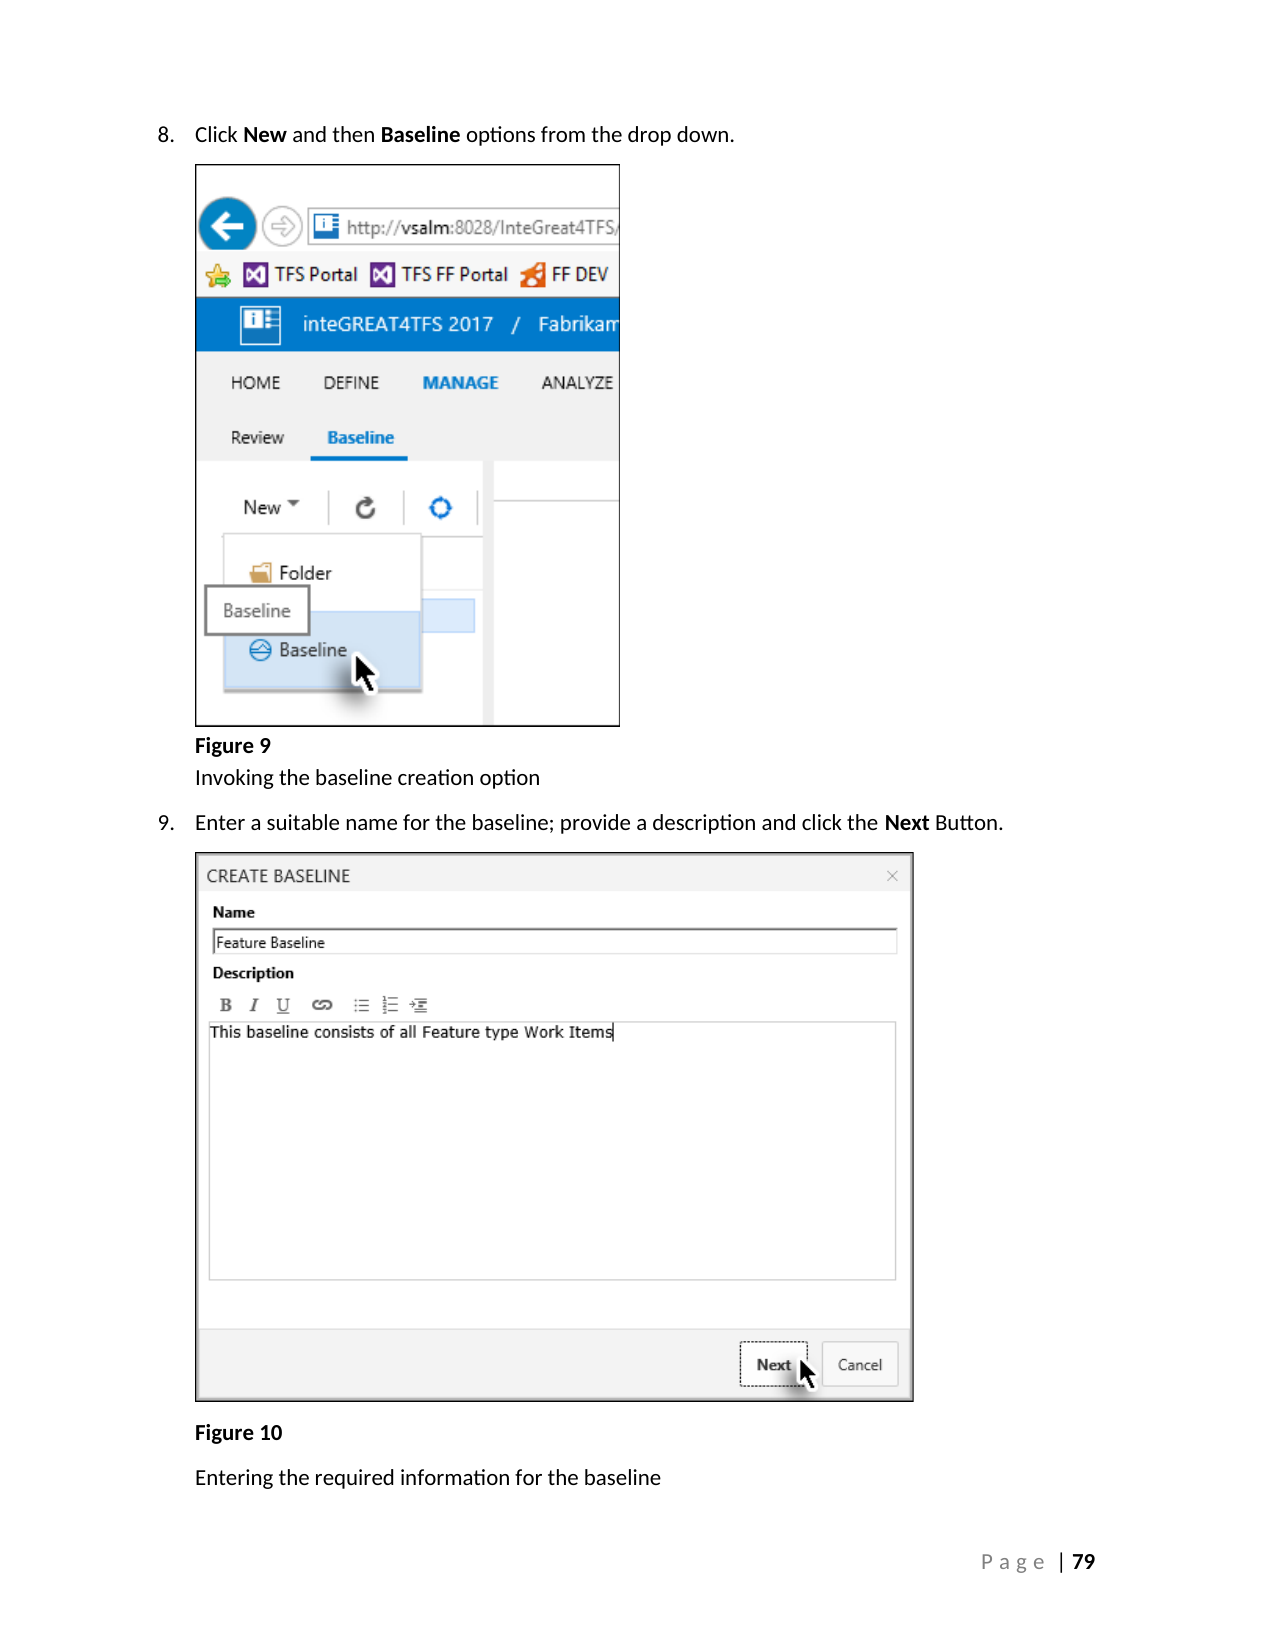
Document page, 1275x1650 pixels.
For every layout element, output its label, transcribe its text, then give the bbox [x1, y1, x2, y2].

list Enter a suitable name for the baseline; provide a description and click the Next Button. [157, 808, 1125, 836]
text Figure 10 [195, 1418, 1125, 1446]
text Entering the required information for the baseline [195, 1463, 1125, 1491]
list Figure 9 [195, 731, 1125, 759]
picture [195, 164, 620, 727]
text Invoking the baseline creation option [195, 763, 1125, 791]
list Click New and then Baseline options from the drop down. [157, 120, 1125, 148]
picture [195, 852, 914, 1402]
